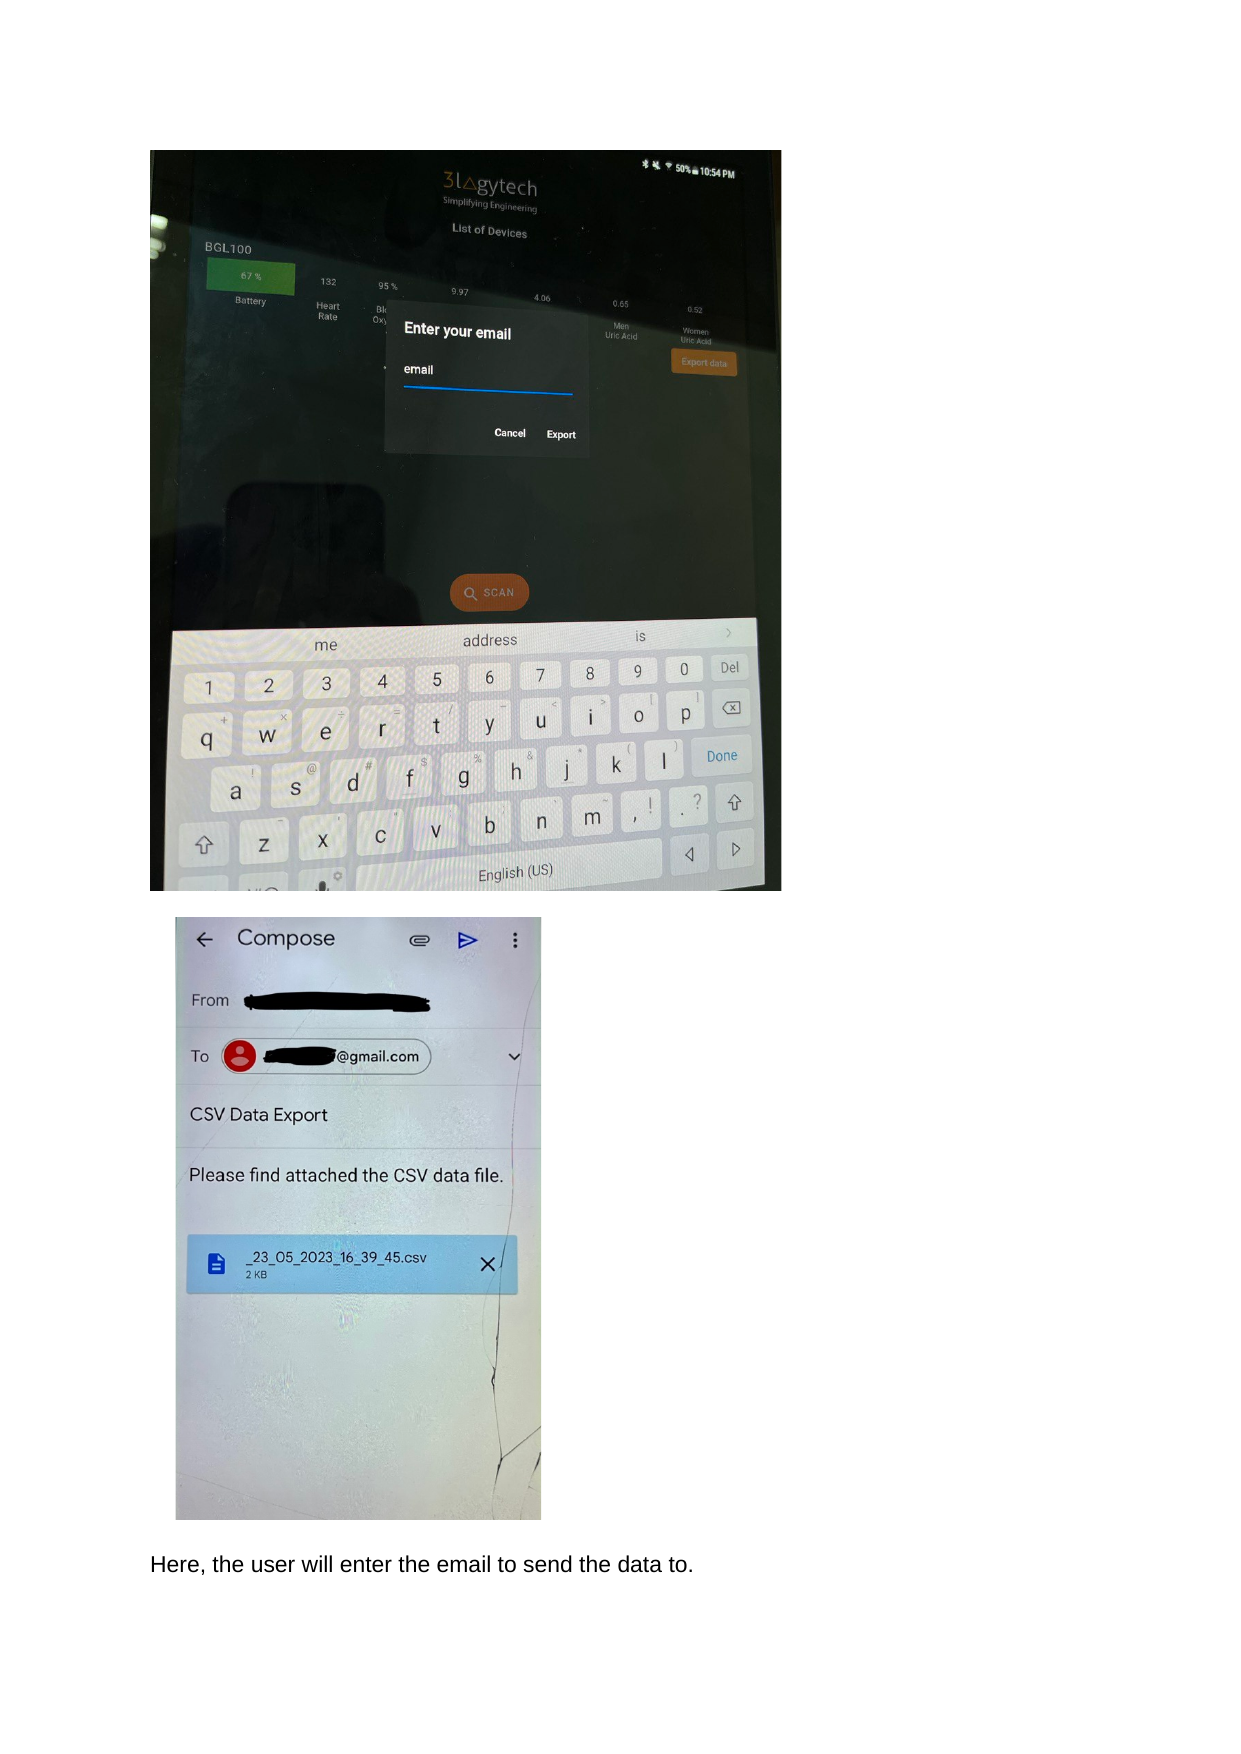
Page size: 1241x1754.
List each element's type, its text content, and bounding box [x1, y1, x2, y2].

picture [150, 150, 782, 891]
picture [175, 917, 542, 1520]
text Here, the user will enter the email to send the data to. [150, 1524, 1090, 1577]
